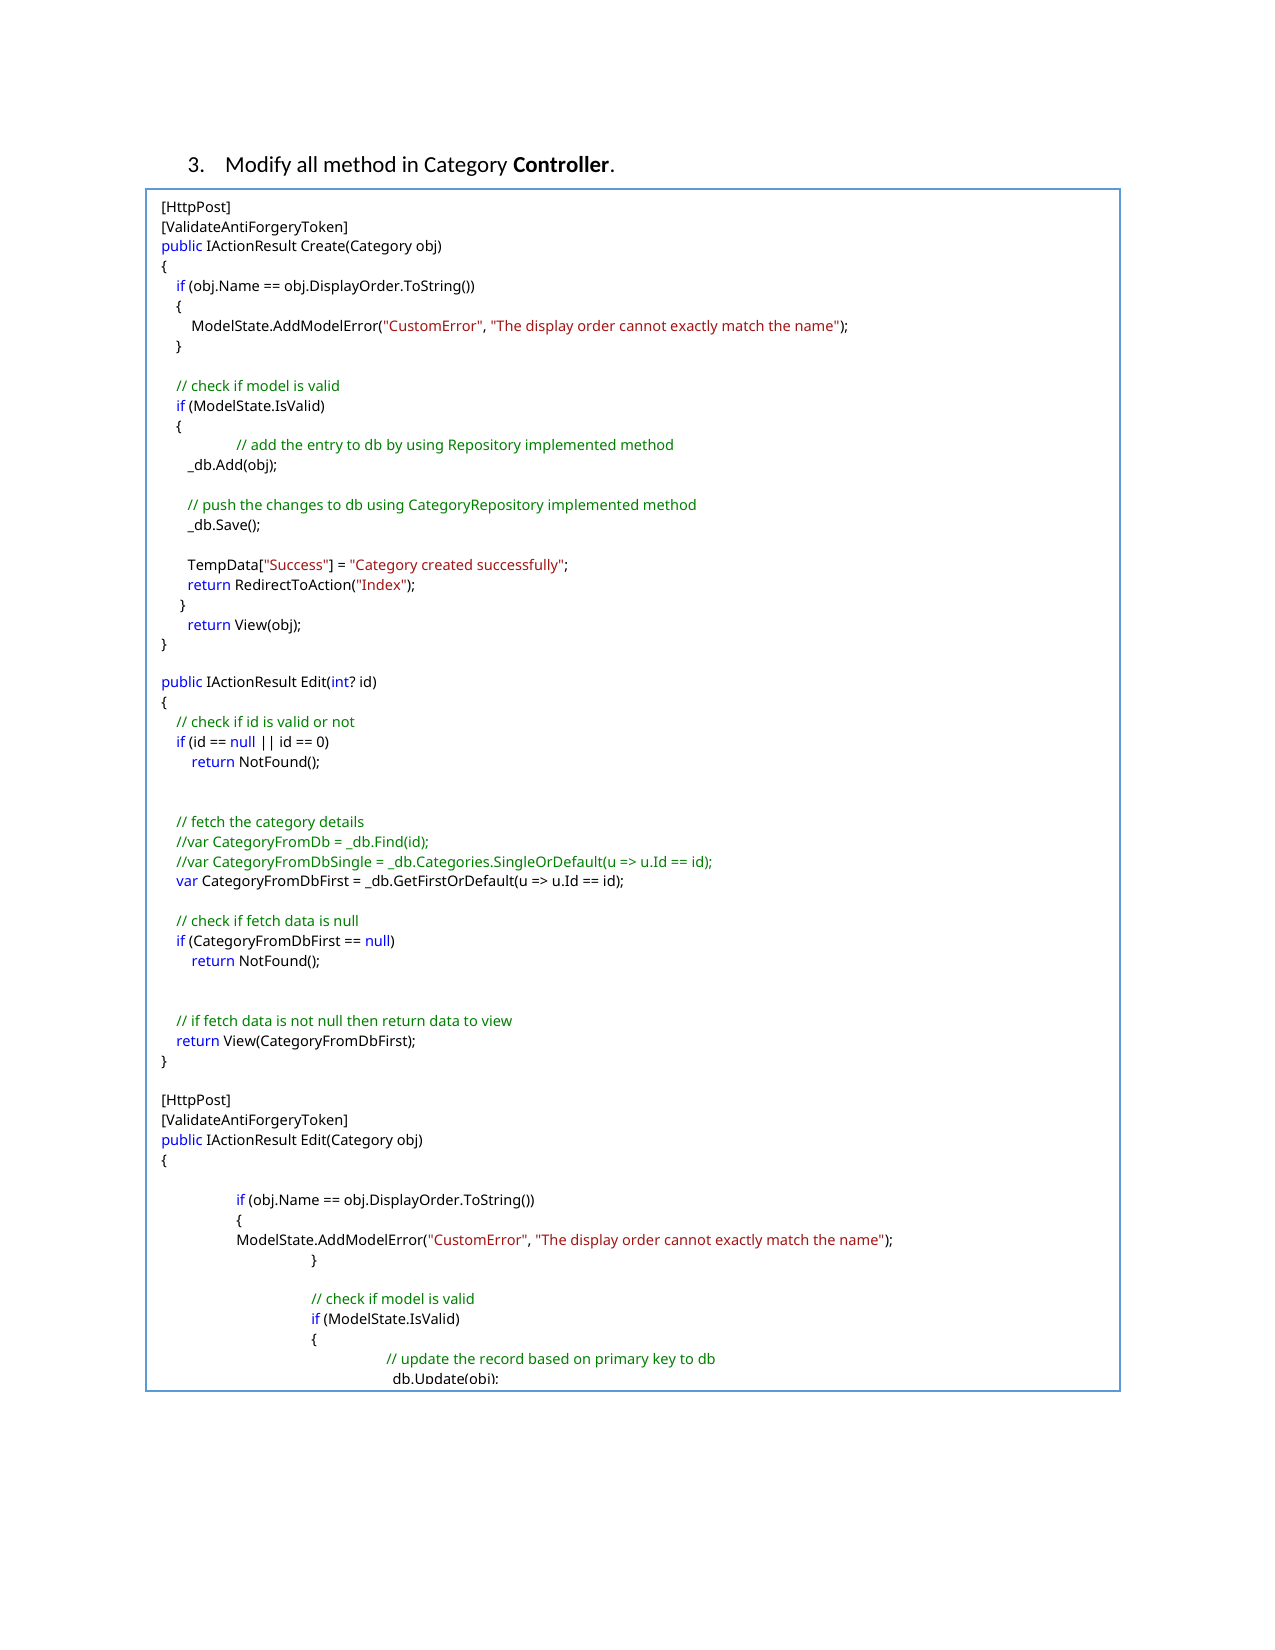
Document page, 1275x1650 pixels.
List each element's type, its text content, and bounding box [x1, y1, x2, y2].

list Modify all method in Category Controller. [187, 150, 1125, 178]
